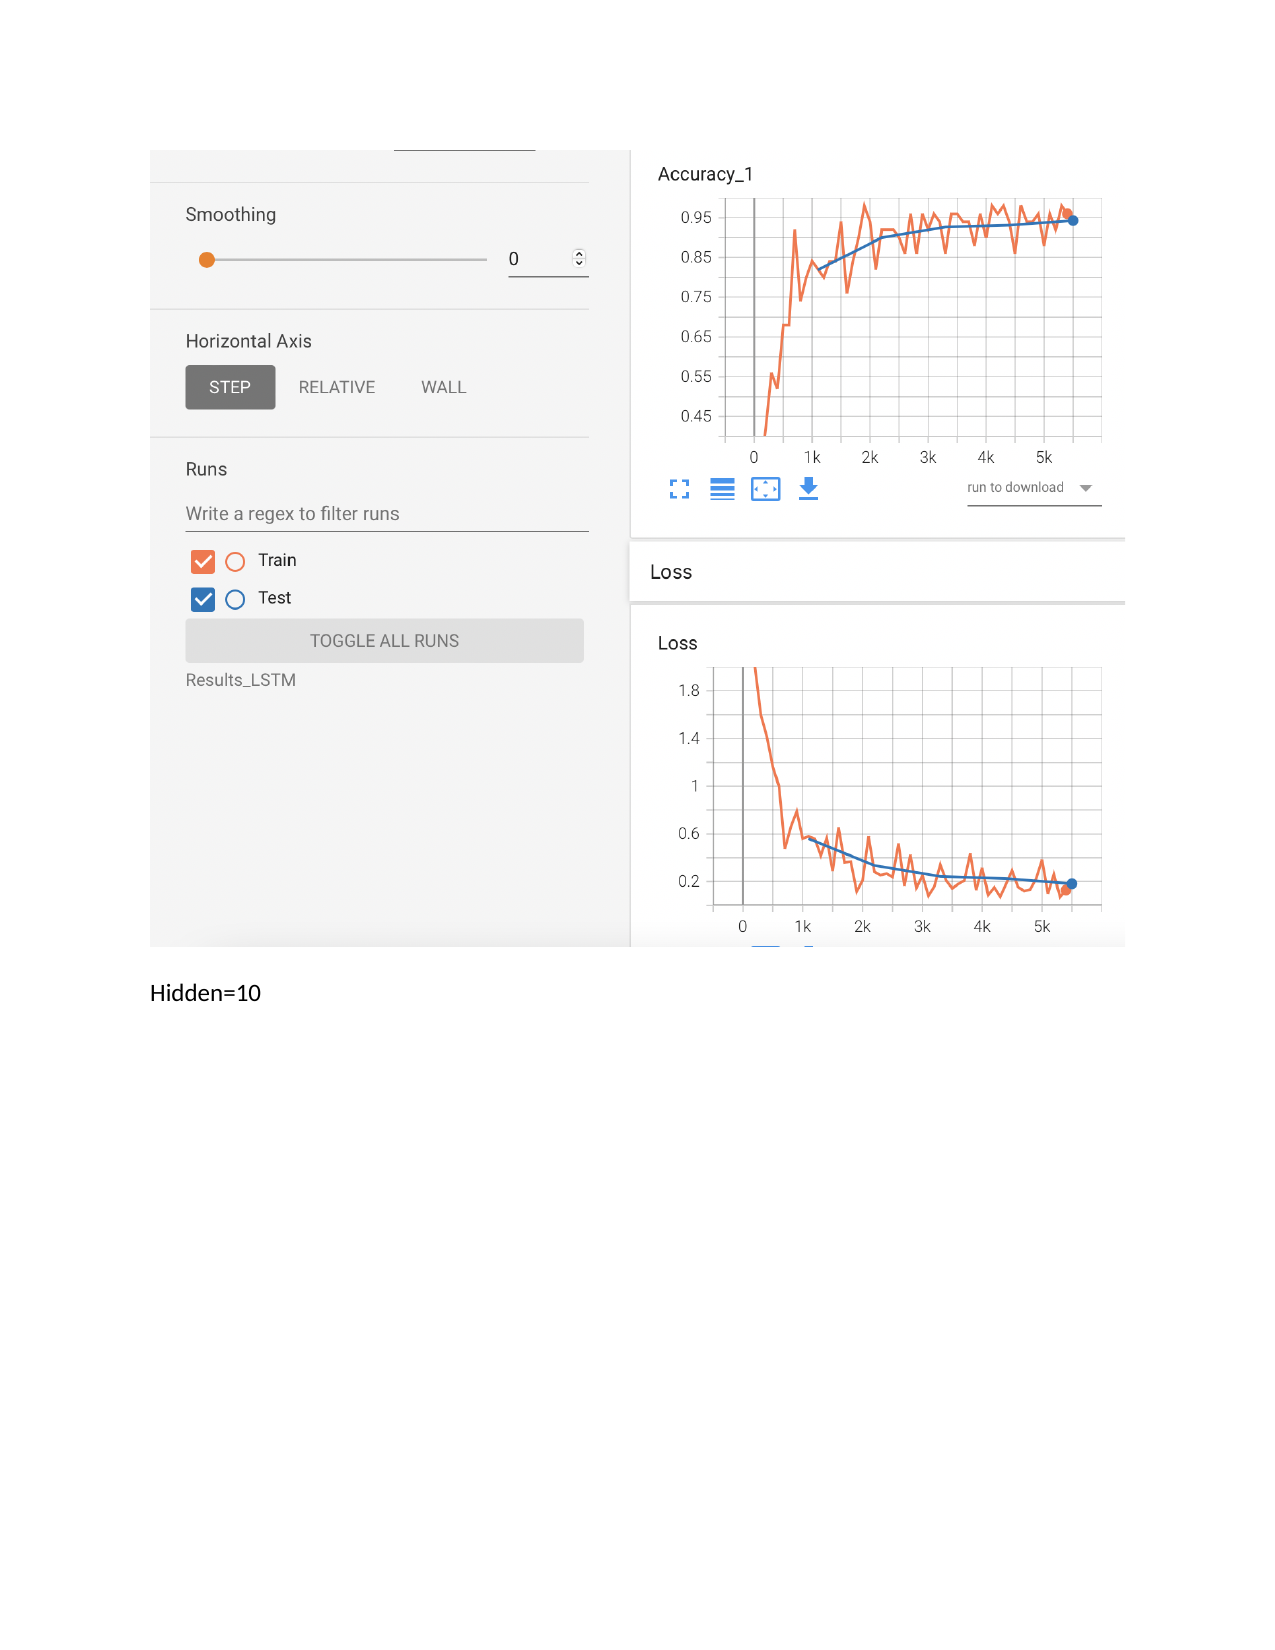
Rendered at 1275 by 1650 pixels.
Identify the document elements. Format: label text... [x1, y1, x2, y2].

text Hidden=10 [150, 977, 1125, 1007]
picture [150, 150, 1125, 947]
